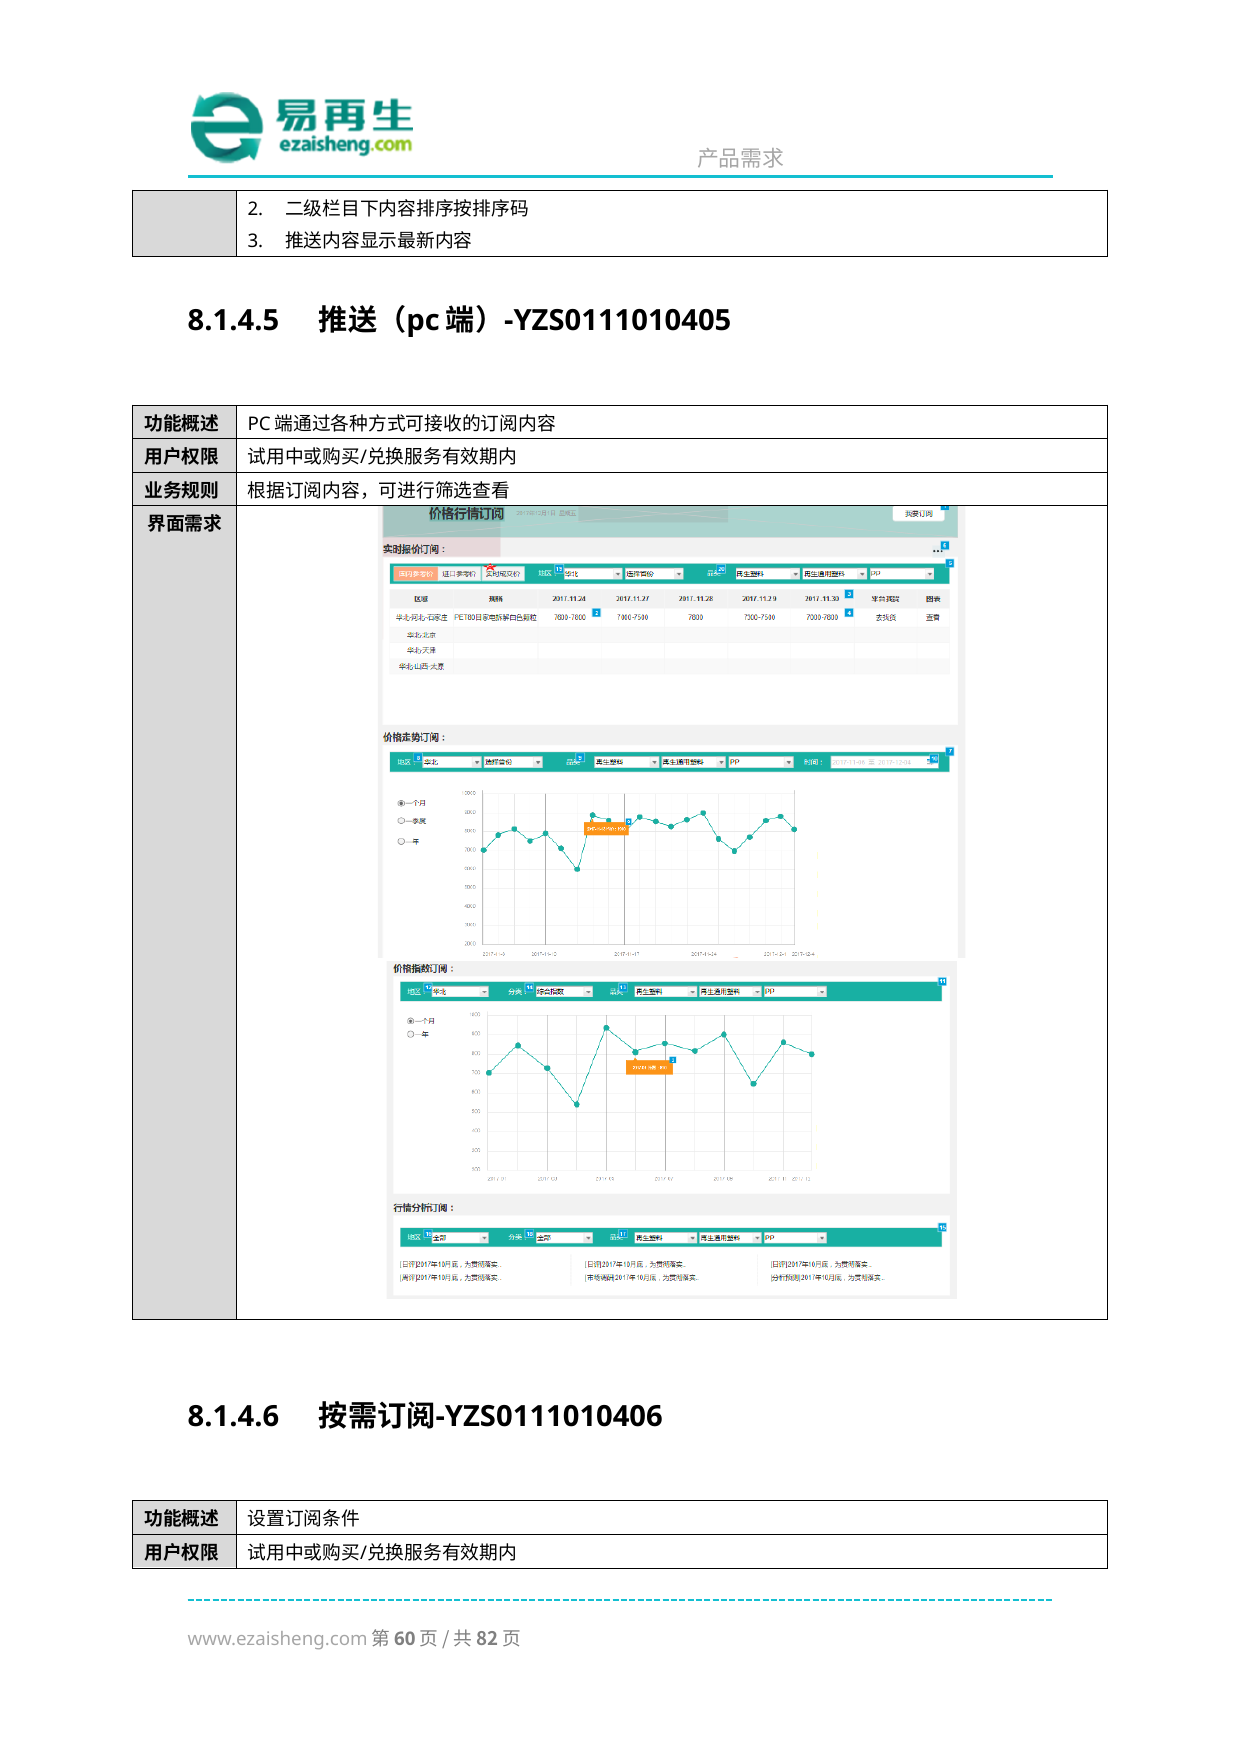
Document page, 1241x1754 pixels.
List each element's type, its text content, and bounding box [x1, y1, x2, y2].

picture [386, 961, 957, 1299]
picture [187, 88, 418, 167]
table_cell 业务规则 [133, 473, 236, 505]
table_cell [237, 506, 1107, 1319]
table_cell 用户权限 [133, 1535, 236, 1567]
table_header PC端通过各种方式可接收的订阅内容 [237, 406, 1107, 438]
table_cell 根据订阅内容，可进行筛选查看 [237, 473, 1107, 505]
table_cell 页面元素 [133, 191, 236, 256]
subtitle 按需订阅-YZS0111010406 [187, 1381, 1053, 1446]
table_header 设置订阅条件 [237, 1501, 1107, 1534]
table_cell 试用中或购买/兑换服务有效期内 [237, 1535, 1107, 1567]
table_header 功能概述 [133, 1501, 236, 1534]
table_cell 界面需求 [133, 506, 236, 1319]
table_cell 试用中或购买/兑换服务有效期内 [237, 439, 1107, 472]
subtitle 推送（pc端）-YZS0111010405 [187, 286, 1053, 351]
picture [377, 506, 966, 958]
table_cell 用户权限 [133, 439, 236, 472]
table_cell 二级栏目展示顺序：实时报价、价格走势、价格指数、行情分析 二级栏目下内容排序按排序码 推送内容显示最新内容 [237, 191, 1107, 256]
table_header 功能概述 [133, 406, 236, 438]
